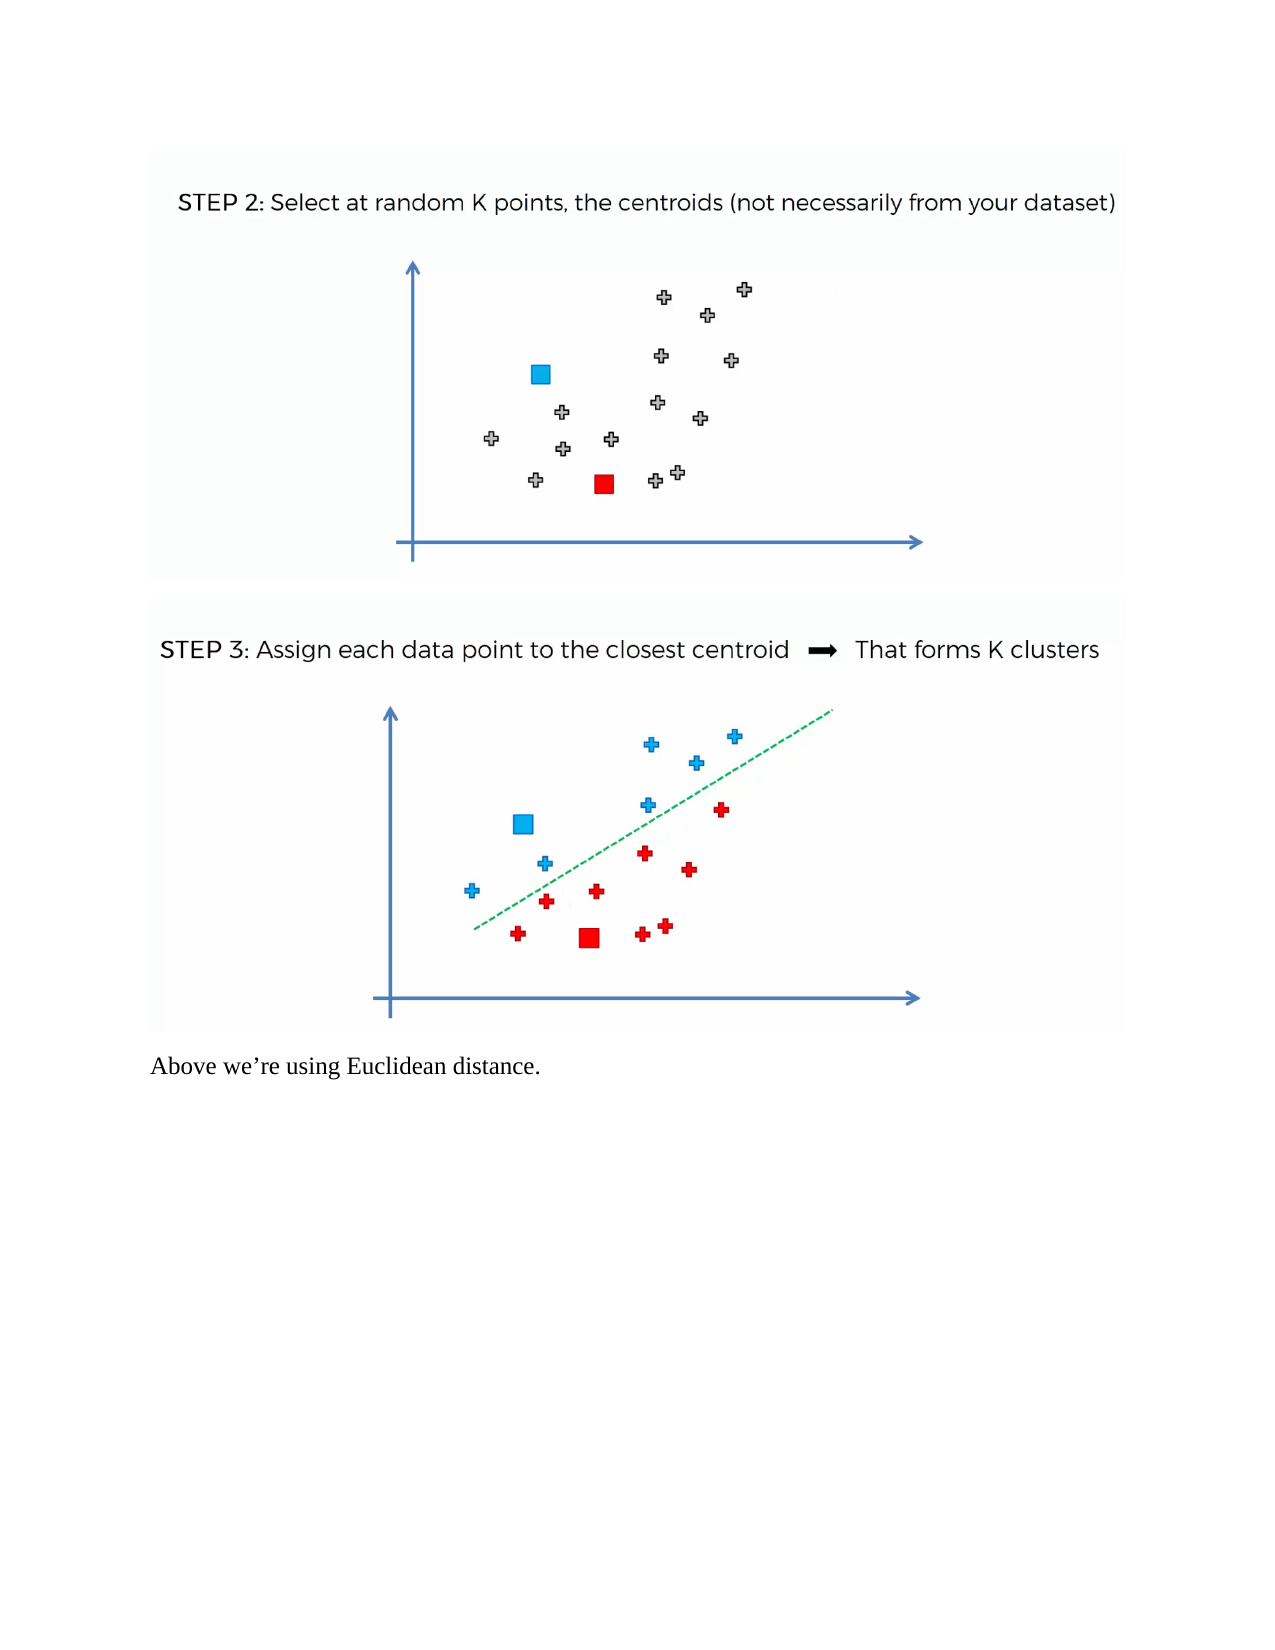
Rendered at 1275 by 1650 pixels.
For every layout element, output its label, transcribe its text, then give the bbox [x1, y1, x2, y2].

text Above we’re using Euclidean distance. [150, 1051, 1125, 1079]
picture [150, 150, 1125, 580]
picture [150, 598, 1125, 1032]
